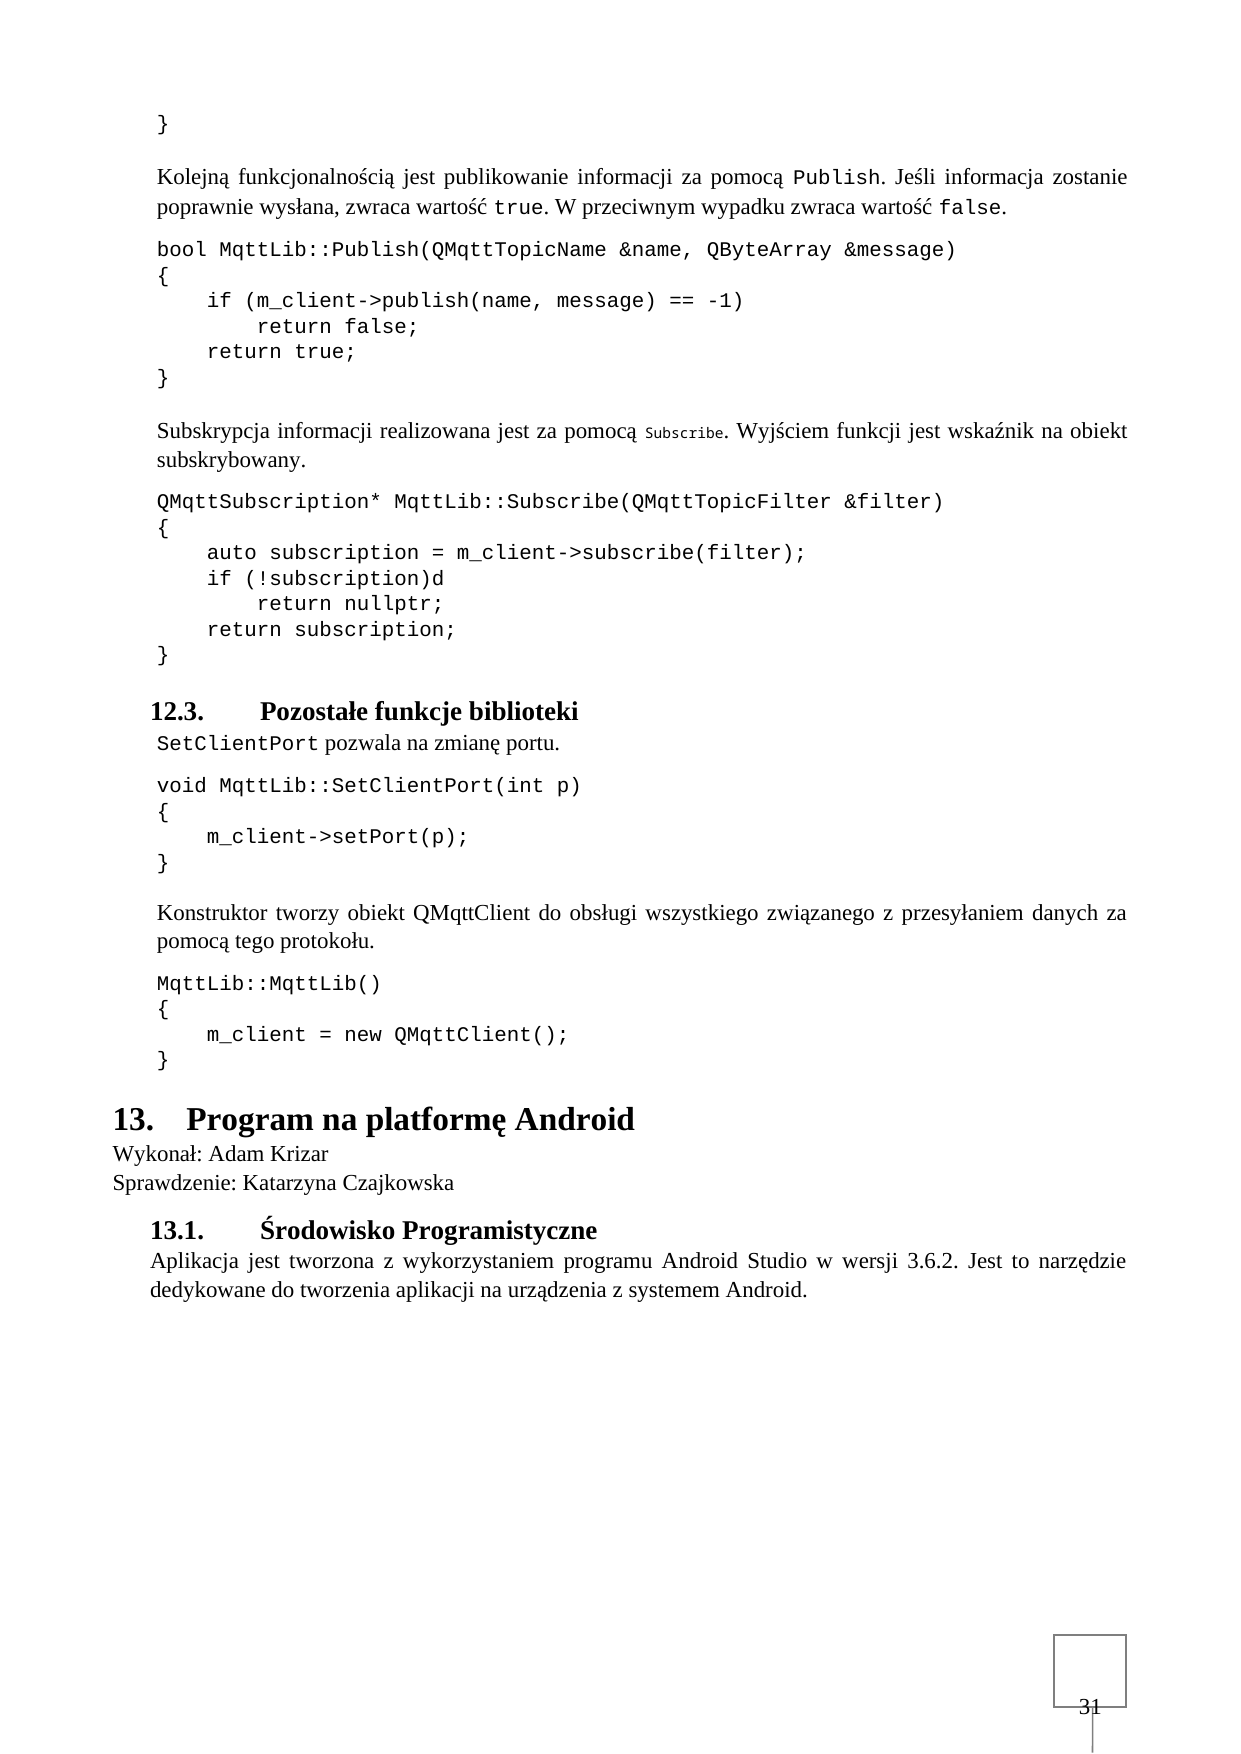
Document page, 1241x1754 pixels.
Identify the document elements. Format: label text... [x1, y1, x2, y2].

text SetClientPort pozwala na zmianę portu. [157, 729, 1128, 757]
text } [157, 113, 1128, 136]
text { [157, 265, 1128, 289]
text Wykonał: Adam Krizar Sprawdzenie: Katarzyna Czajkowska [112, 1140, 1128, 1195]
subtitle Pozostałe funkcje biblioteki [150, 695, 1128, 727]
text m_client = new QMqttClient(); [157, 1023, 1128, 1047]
text auto subscription = m_client->subscribe(filter); [157, 542, 1128, 566]
text return nullptr; [157, 593, 1128, 617]
text return false; [157, 316, 1128, 340]
text } [157, 1049, 1128, 1073]
subtitle Środowisko Programistyczne [150, 1214, 1128, 1245]
text QMqttSubscription* MqttLib::Subscribe(QMqttTopicFilter &filter) [157, 491, 1128, 515]
text bool MqttLib::Publish(QMqttTopicName &name, QByteArray &message) [157, 239, 1128, 263]
subtitle Program na platformę Android [112, 1099, 1128, 1138]
text return subscription; [157, 619, 1128, 642]
text void MqttLib::SetClientPort(int p) [157, 775, 1128, 799]
text Aplikacja jest tworzona z wykorzystaniem programu Android Studio w wersji 3.6.2. Jest to narzędzie dedykowane do tworzenia aplikacji na urządzenia z systemem Android. [150, 1247, 1128, 1302]
text } [157, 644, 1128, 668]
text Subskrypcja informacji realizowana jest za pomocą Subscribe. Wyjściem funkcji jest wskaźnik na obiekt subskrybowany. [157, 418, 1128, 472]
text { [157, 801, 1128, 824]
text m_client->setPort(p); [157, 826, 1128, 850]
text } [157, 367, 1128, 391]
text if (!subscription)d [157, 568, 1128, 591]
text } [157, 852, 1128, 876]
text Kolejną funkcjonalnością jest publikowanie informacji za pomocą Publish. Jeśli informacja zostanie poprawnie wysłana, zwraca wartość true. W przeciwnym wypadku zwraca wartość false. [157, 163, 1128, 221]
text MqttLib::MqttLib() [157, 972, 1128, 996]
text return true; [157, 342, 1128, 365]
text { [157, 517, 1128, 540]
text Konstruktor tworzy obiekt QMqttClient do obsługi wszystkiego związanego z przesyłaniem danych za pomocą tego protokołu. [157, 899, 1128, 954]
text { [157, 998, 1128, 1022]
text if (m_client->publish(name, message) == -1) [157, 291, 1128, 314]
